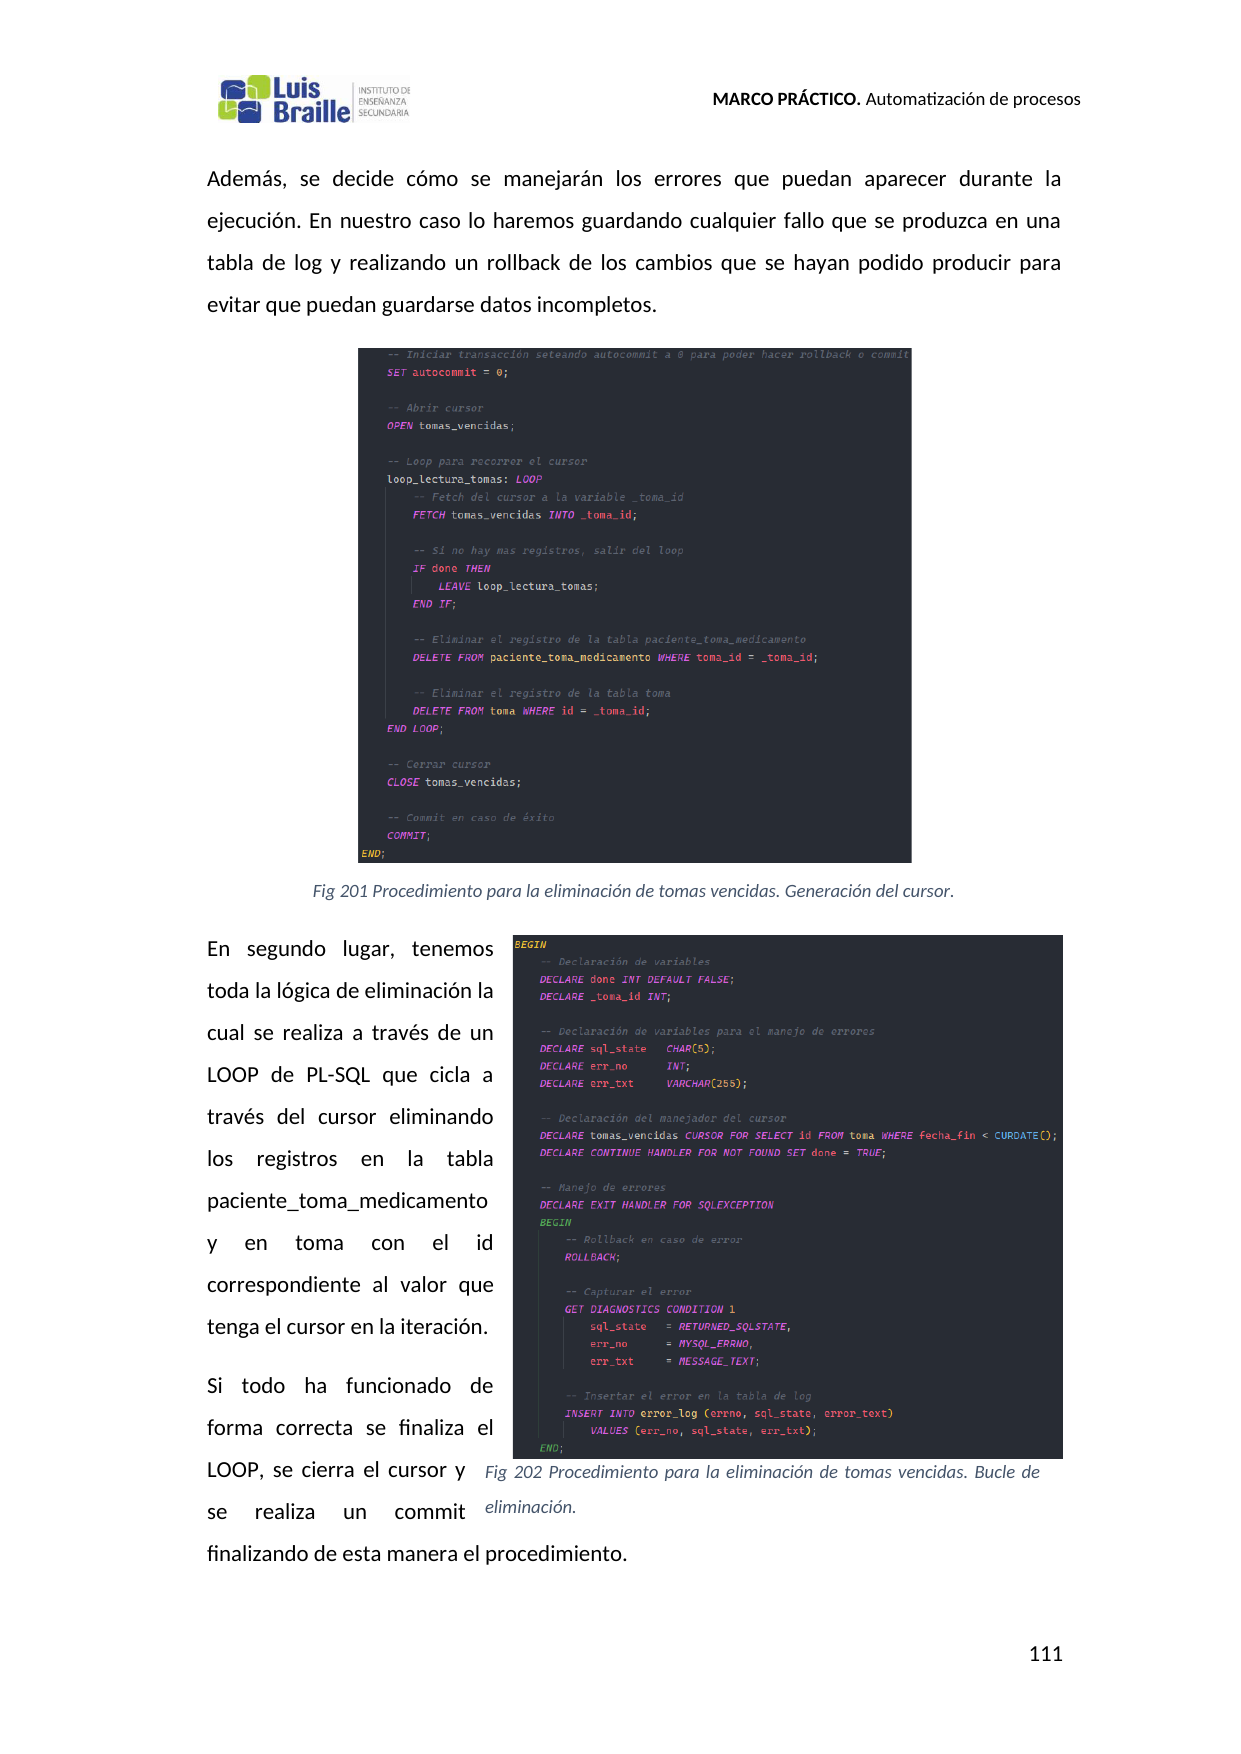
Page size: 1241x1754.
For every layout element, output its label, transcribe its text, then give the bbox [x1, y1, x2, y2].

picture [512, 935, 1063, 1459]
text Fig 201 Procedimiento para la eliminación de tomas vencidas. Generación del cursor. [207, 879, 1063, 902]
picture [358, 348, 912, 863]
text Si todo ha funcionado de forma correcta se finaliza el LOOP, se cierra el cursor y se realiza un commit finalizando de esta manera el procedimiento. [207, 1371, 1063, 1567]
text En segundo lugar, tenemos toda la lógica de eliminación la cual se realiza a través de un LOOP de PL-SQL que cicla a través del cursor eliminando los registros en la tabla paciente_toma_medicamento y en toma con el id correspondiente al valor que tenga el cursor en la iteración. [207, 934, 1063, 1340]
text Además, se decide cómo se manejarán los errores que puedan aparecer durante la ejecución. En nuestro caso lo haremos guardando cualquier fallo que se produzca en una tabla de log y realizando un rollback de los cambios que se hayan podido producir para evitar que puedan guardarse datos incompletos. [207, 164, 1063, 318]
